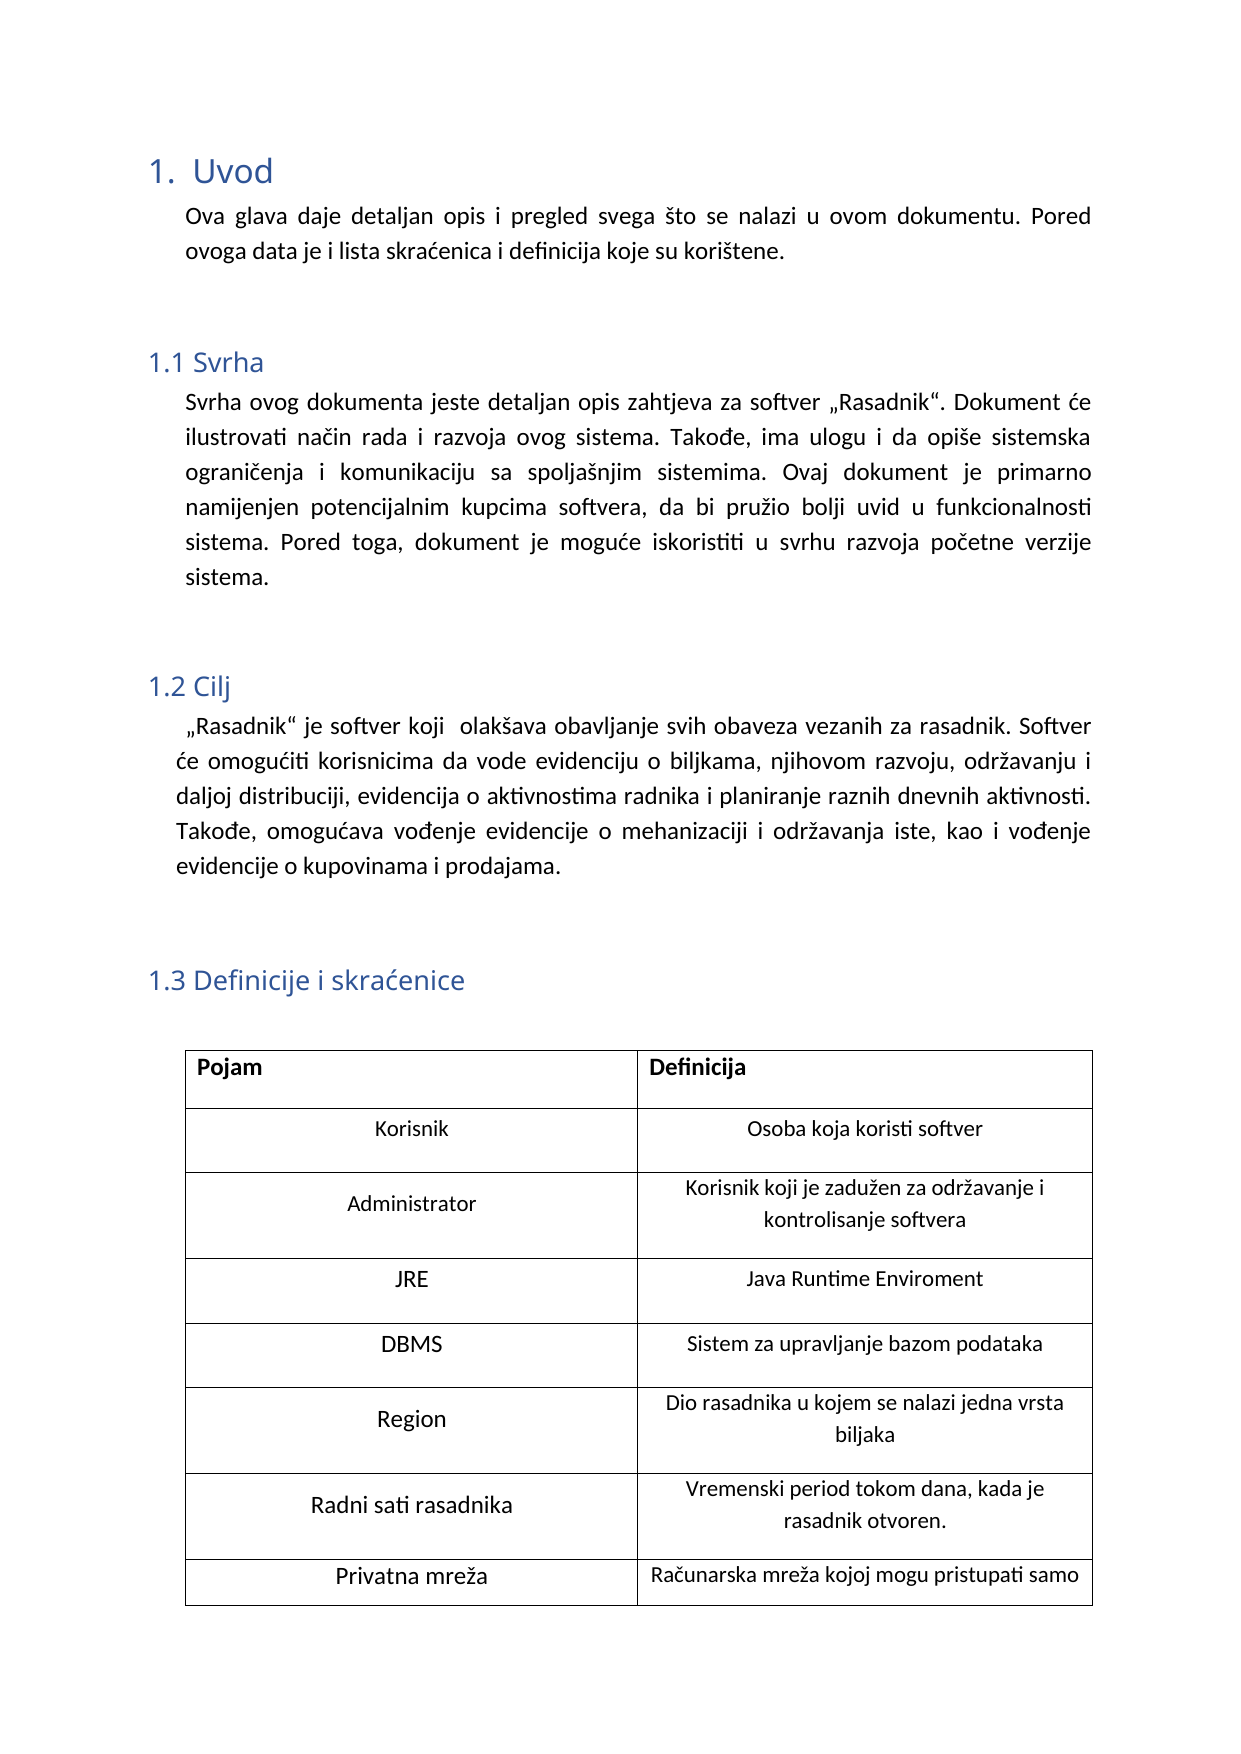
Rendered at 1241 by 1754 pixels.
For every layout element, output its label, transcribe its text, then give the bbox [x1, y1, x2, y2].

table_cell DBMS [186, 1324, 637, 1387]
table_header Pojam [186, 1051, 637, 1107]
table_cell Java Runtime Enviroment [638, 1259, 1092, 1323]
subtitle 1.3 Definicije i skraćenice [148, 961, 1093, 998]
table_cell Korisnik koji je zadužen za održavanje i kontrolisanje softvera [638, 1173, 1092, 1258]
table_cell Korisnik [186, 1109, 637, 1172]
table_cell Privatna mreža [186, 1560, 637, 1605]
table_cell Radni sati rasadnika [186, 1474, 637, 1559]
table_cell JRE [186, 1259, 637, 1323]
text Svrha ovog dokumenta jeste detaljan opis zahtjeva za softver „Rasadnik“. Dokument će ilustrovati način rada i razvoja ovog sistema. Takođe, ima ulogu i da opiše sistemska ograničenja i komunikaciju sa spoljašnjim sistemima. Ovaj dokument je primarno namijenjen potencijalnim kupcima softvera, da bi pružio bolji uvid u funkcionalnosti sistema. Pored toga, dokument je moguće iskoristiti u svrhu razvoja početne verzije sistema. [185, 386, 1093, 624]
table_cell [638, 1560, 1092, 1605]
subtitle 1.1 Svrha [148, 344, 1093, 381]
subtitle Uvod [148, 148, 1093, 193]
subtitle 1.2 Cilj [148, 667, 1093, 704]
table_cell Administrator [186, 1173, 637, 1258]
table_cell Vremenski period tokom dana, kada je rasadnik otvoren. [638, 1474, 1092, 1559]
table_cell Sistem za upravljanje bazom podataka [638, 1324, 1092, 1387]
table_cell Osoba koja koristi softver [638, 1109, 1092, 1172]
table_cell Dio rasadnika u kojem se nalazi jedna vrsta biljaka [638, 1388, 1092, 1473]
table_header Definicija [638, 1051, 1092, 1107]
text Ova glava daje detaljan opis i pregled svega što se nalazi u ovom dokumentu. Pored ovoga data je i lista skraćenica i definicija koje su korištene. [185, 200, 1093, 265]
table_cell Region [186, 1388, 637, 1473]
text „Rasadnik“ je softver koji olakšava obavljanje svih obaveza vezanih za rasadnik. Softver će omogućiti korisnicima da vode evidenciju o biljkama, njihovom razvoju, održavanju i daljoj distribuciji, evidencija o aktivnostima radnika i planiranje raznih dnevnih aktivnosti. Takođe, omogućava vođenje evidencije o mehanizaciji i održavanja iste, kao i vođenje evidencije o kupovinama i prodajama. [176, 710, 1093, 880]
